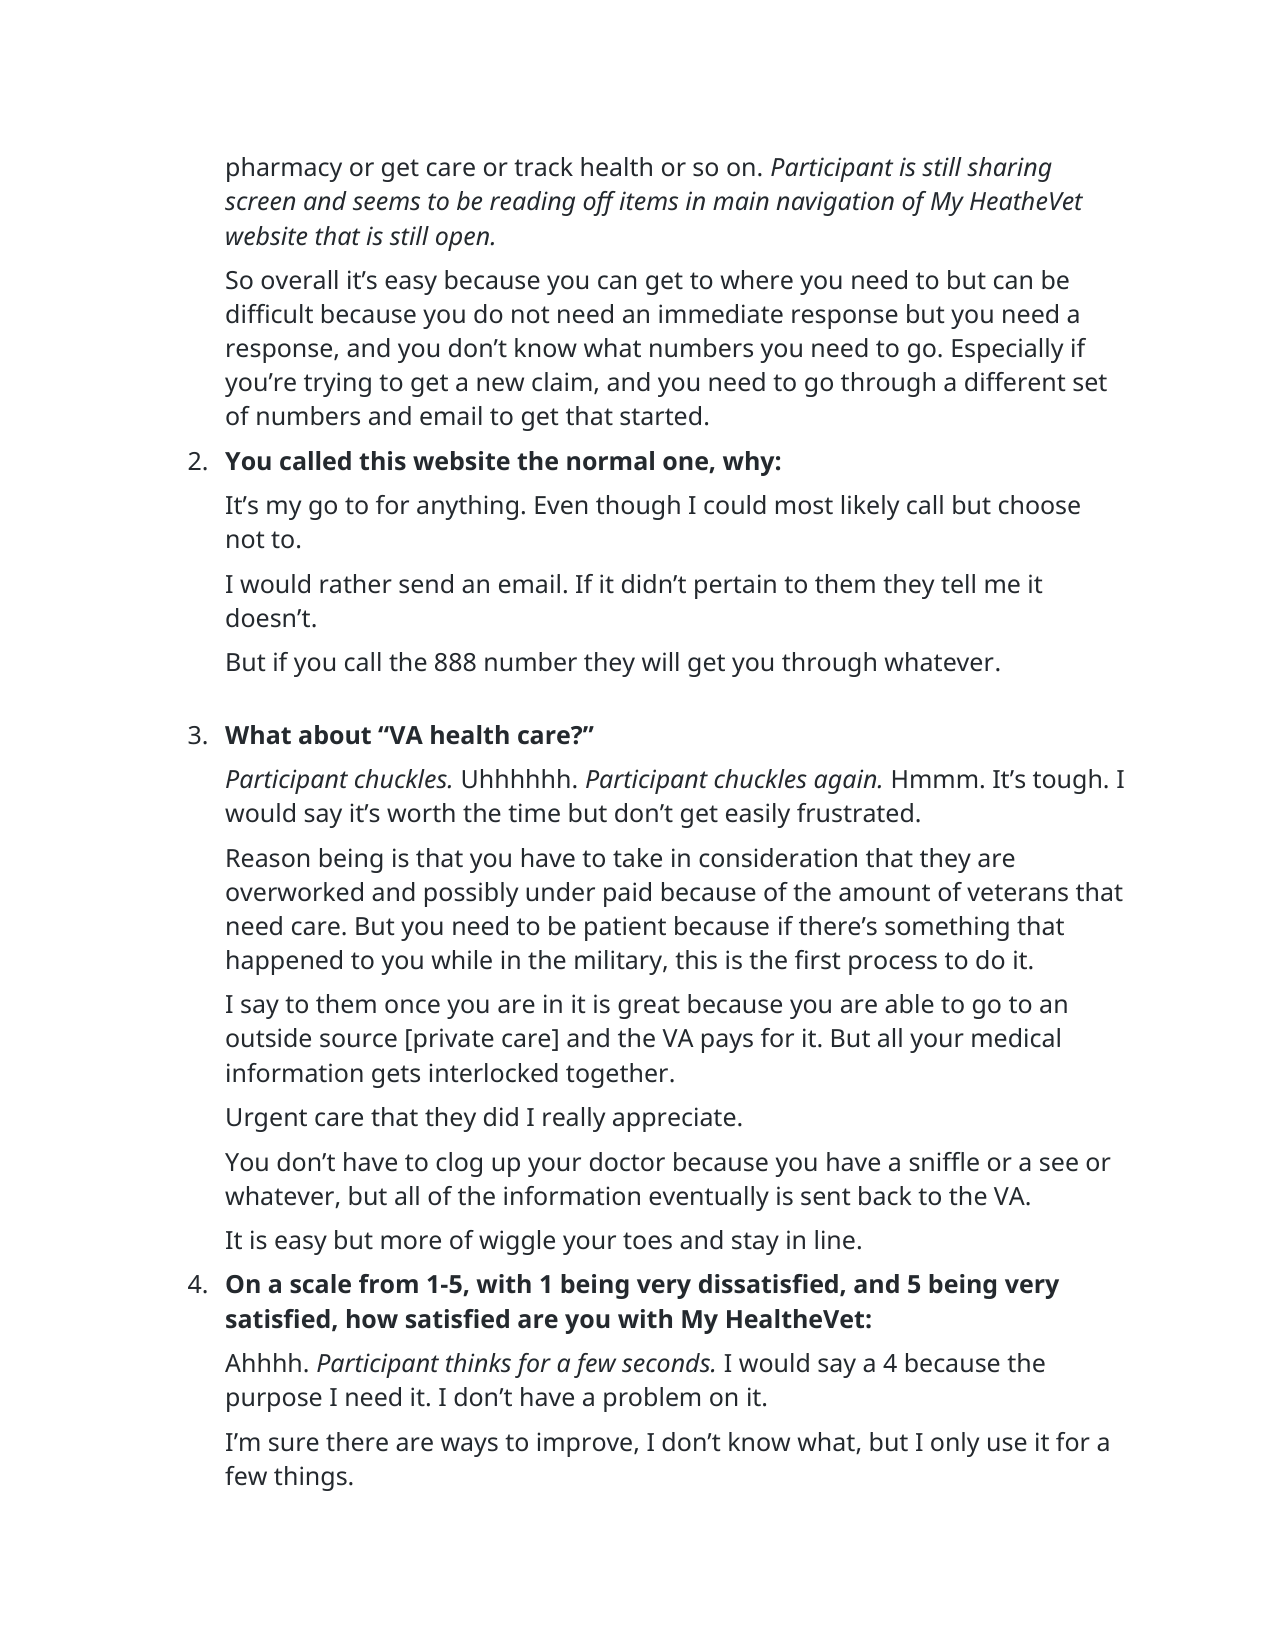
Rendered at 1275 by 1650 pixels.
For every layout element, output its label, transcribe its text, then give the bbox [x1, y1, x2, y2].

text You don’t have to clog up your doctor because you have a sniffle or a see or whatever, but all of the information eventually is sent back to the VA. [225, 1144, 1125, 1212]
text Participant chuckles. Uhhhhhh. Participant chuckles again. Hmmm. It’s tough. I would say it’s worth the time but don’t get easily frustrated. [225, 762, 1125, 830]
text Ahhhh. Participant thinks for a few seconds. I would say a 4 because the purpose I need it. I don’t have a problem on it. [225, 1346, 1125, 1414]
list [187, 150, 1125, 252]
text Urgent care that they did I really appreciate. [225, 1100, 1125, 1134]
text I’m sure there are ways to improve, I don’t know what, but I only use it for a few things. [225, 1424, 1125, 1492]
text It is easy but more of wiggle your toes and stay in line. [225, 1223, 1125, 1257]
list You called this website the normal one, why: [187, 443, 1125, 477]
text But if you call the 888 number they will get you through whatever. [225, 645, 1125, 707]
list What about “VA health care?” [187, 717, 1125, 751]
text Reason being is that you have to take in consideration that they are overworked and possibly under paid because of the amount of veterans that need care. But you need to be patient because if there’s something that happened to you while in the military, this is the first process to do it. [225, 840, 1125, 977]
list On a scale from 1-5, with 1 being very dissatisfied, and 5 being very satisfied, how satisfied are you with My HealtheVet: [187, 1267, 1125, 1335]
text It’s my go to for anything. Even though I could most likely call but choose not to. [225, 488, 1125, 556]
text I would rather send an email. If it didn’t pertain to them they tell me it doesn’t. [225, 566, 1125, 634]
text I say to them once you are in it is great because you are able to go to an outside source [private care] and the VA pays for it. But all your medical information gets interlocked together. [225, 987, 1125, 1089]
text So overall it’s easy because you can get to where you need to but can be difficult because you do not need an immediate response but you need a response, and you don’t know what numbers you need to go. Especially if you’re trying to get a new claim, and you need to go through a different set of numbers and email to get that started. [225, 263, 1125, 433]
